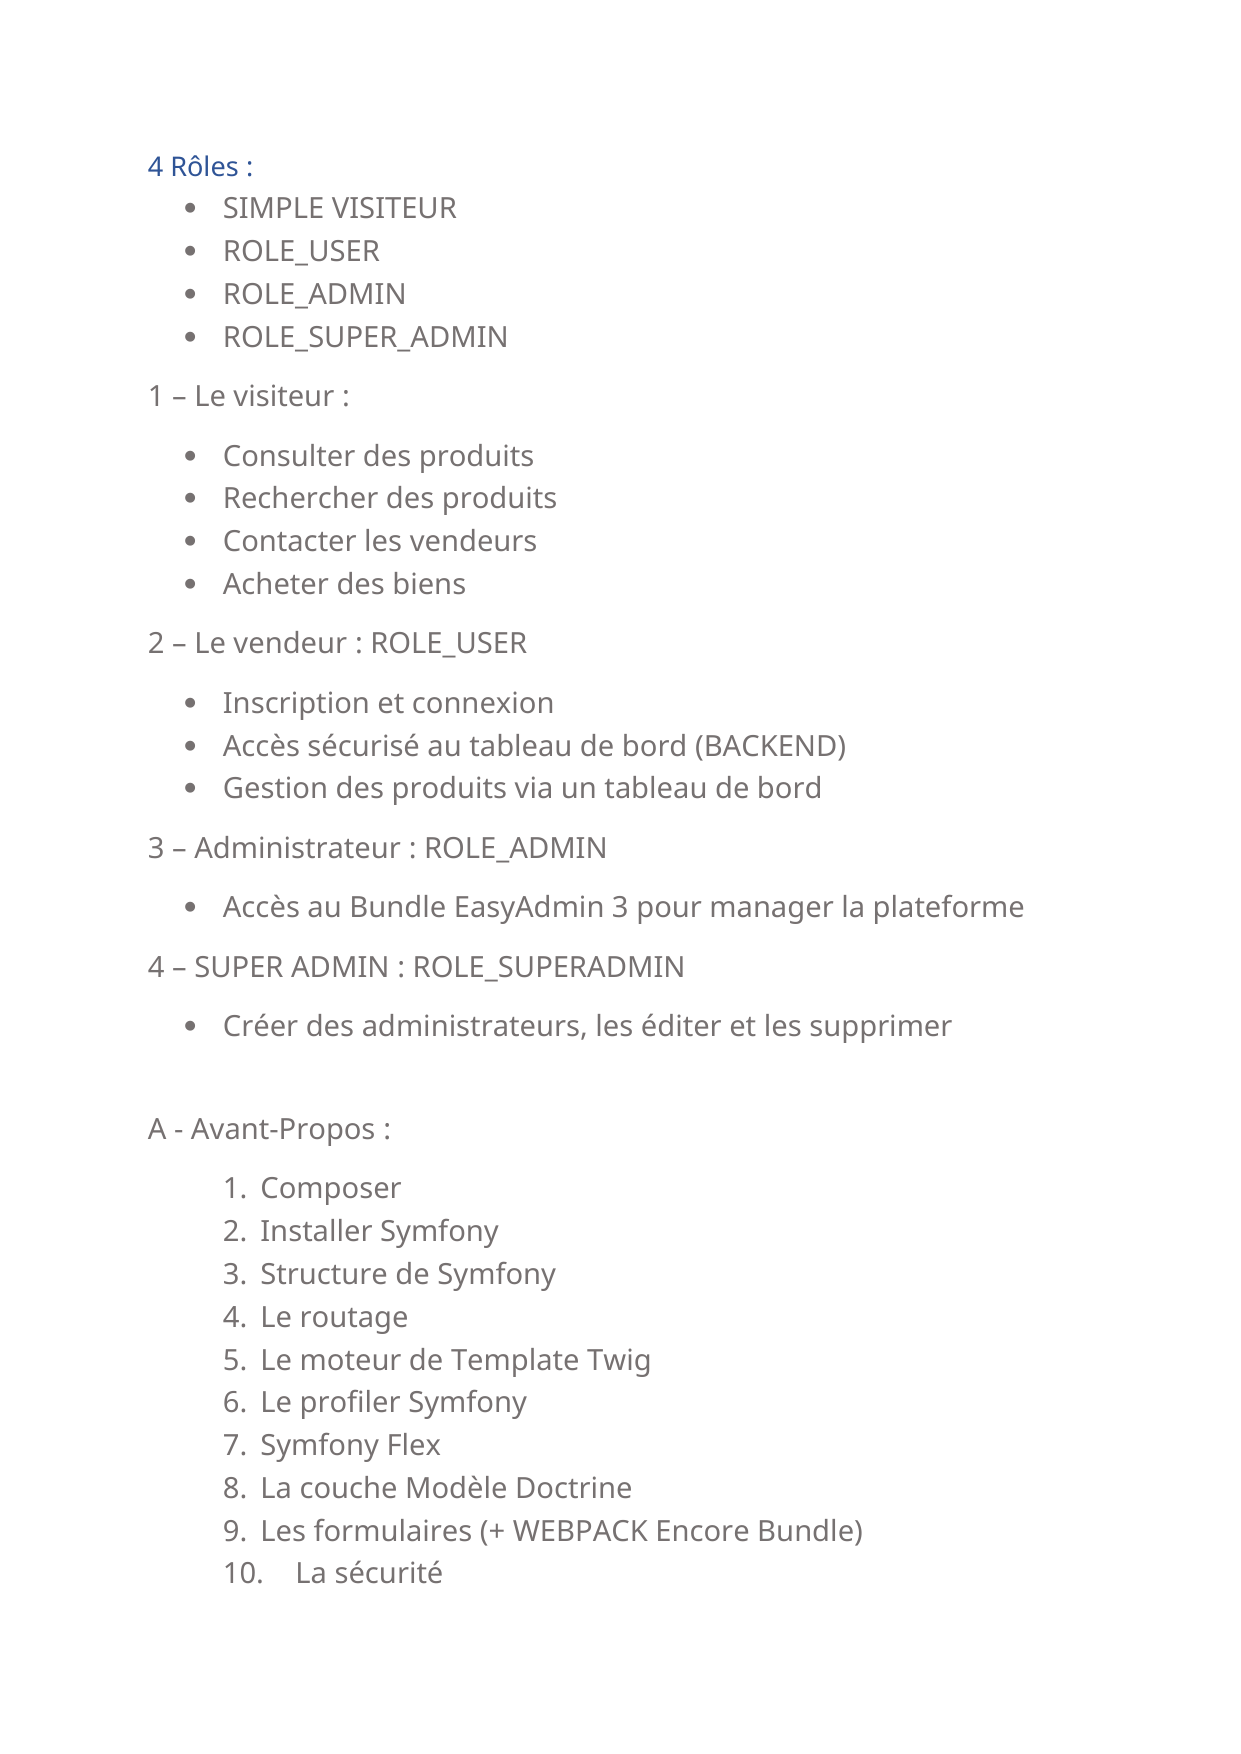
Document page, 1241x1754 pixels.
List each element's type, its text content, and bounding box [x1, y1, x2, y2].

list Composer [223, 1167, 1093, 1207]
list Accès au Bundle EasyAdmin 3 pour manager la plateforme [185, 887, 1093, 926]
text 2 – Le vendeur : ROLE_USER [148, 623, 1093, 662]
list Contacter les vendeurs [185, 520, 1093, 560]
list ROLE_USER [185, 230, 1093, 270]
text A - Avant-Propos : [148, 1108, 1093, 1148]
text 3 – Administrateur : ROLE_ADMIN [148, 827, 1093, 867]
list ROLE_ADMIN [185, 273, 1093, 313]
list Créer des administrateurs, les éditer et les supprimer [185, 1006, 1093, 1045]
list Gestion des produits via un tableau de bord [185, 768, 1093, 807]
subtitle 4 Rôles : [148, 148, 1093, 184]
list La sécurité [223, 1553, 1093, 1592]
list SIMPLE VISITEUR [185, 187, 1093, 227]
list Le moteur de Template Twig [223, 1339, 1093, 1378]
list Consulter des produits [185, 435, 1093, 474]
list Acheter des biens [185, 563, 1093, 603]
list Structure de Symfony [223, 1253, 1093, 1293]
list Inscription et connexion [185, 682, 1093, 722]
text 4 – SUPER ADMIN : ROLE_SUPERADMIN [148, 946, 1093, 986]
list ROLE_SUPER_ADMIN [185, 316, 1093, 356]
list Les formulaires (+ WEBPACK Encore Bundle) [223, 1510, 1093, 1550]
text 1 – Le visiteur : [148, 375, 1093, 415]
list Installer Symfony [223, 1210, 1093, 1250]
list Rechercher des produits [185, 478, 1093, 517]
list Le profiler Symfony [223, 1382, 1093, 1421]
list Le routage [223, 1296, 1093, 1336]
list Symfony Flex [223, 1424, 1093, 1464]
list La couche Modèle Doctrine [223, 1467, 1093, 1507]
list Accès sécurisé au tableau de bord (BACKEND) [185, 725, 1093, 765]
